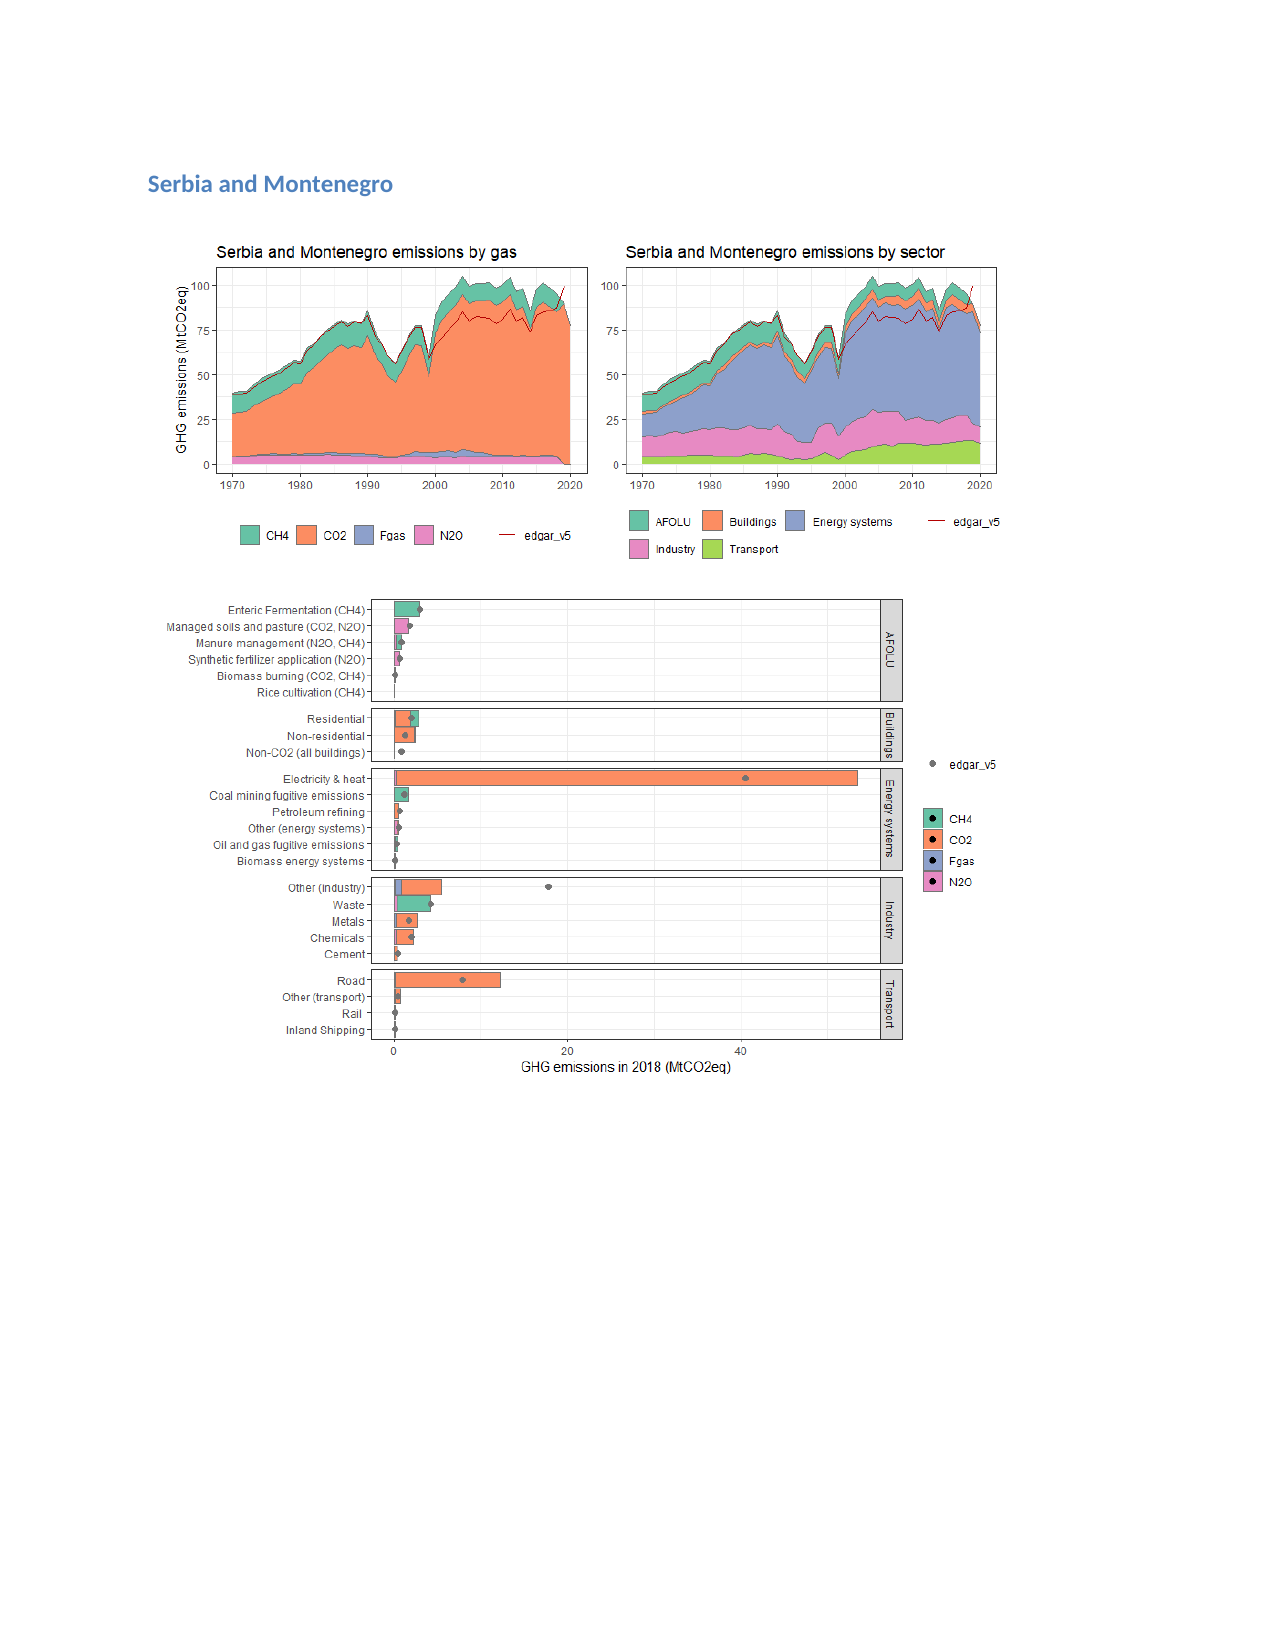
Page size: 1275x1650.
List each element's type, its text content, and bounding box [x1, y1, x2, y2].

subtitle Serbia and Montenegro [148, 168, 1127, 199]
picture [147, 217, 1023, 1093]
